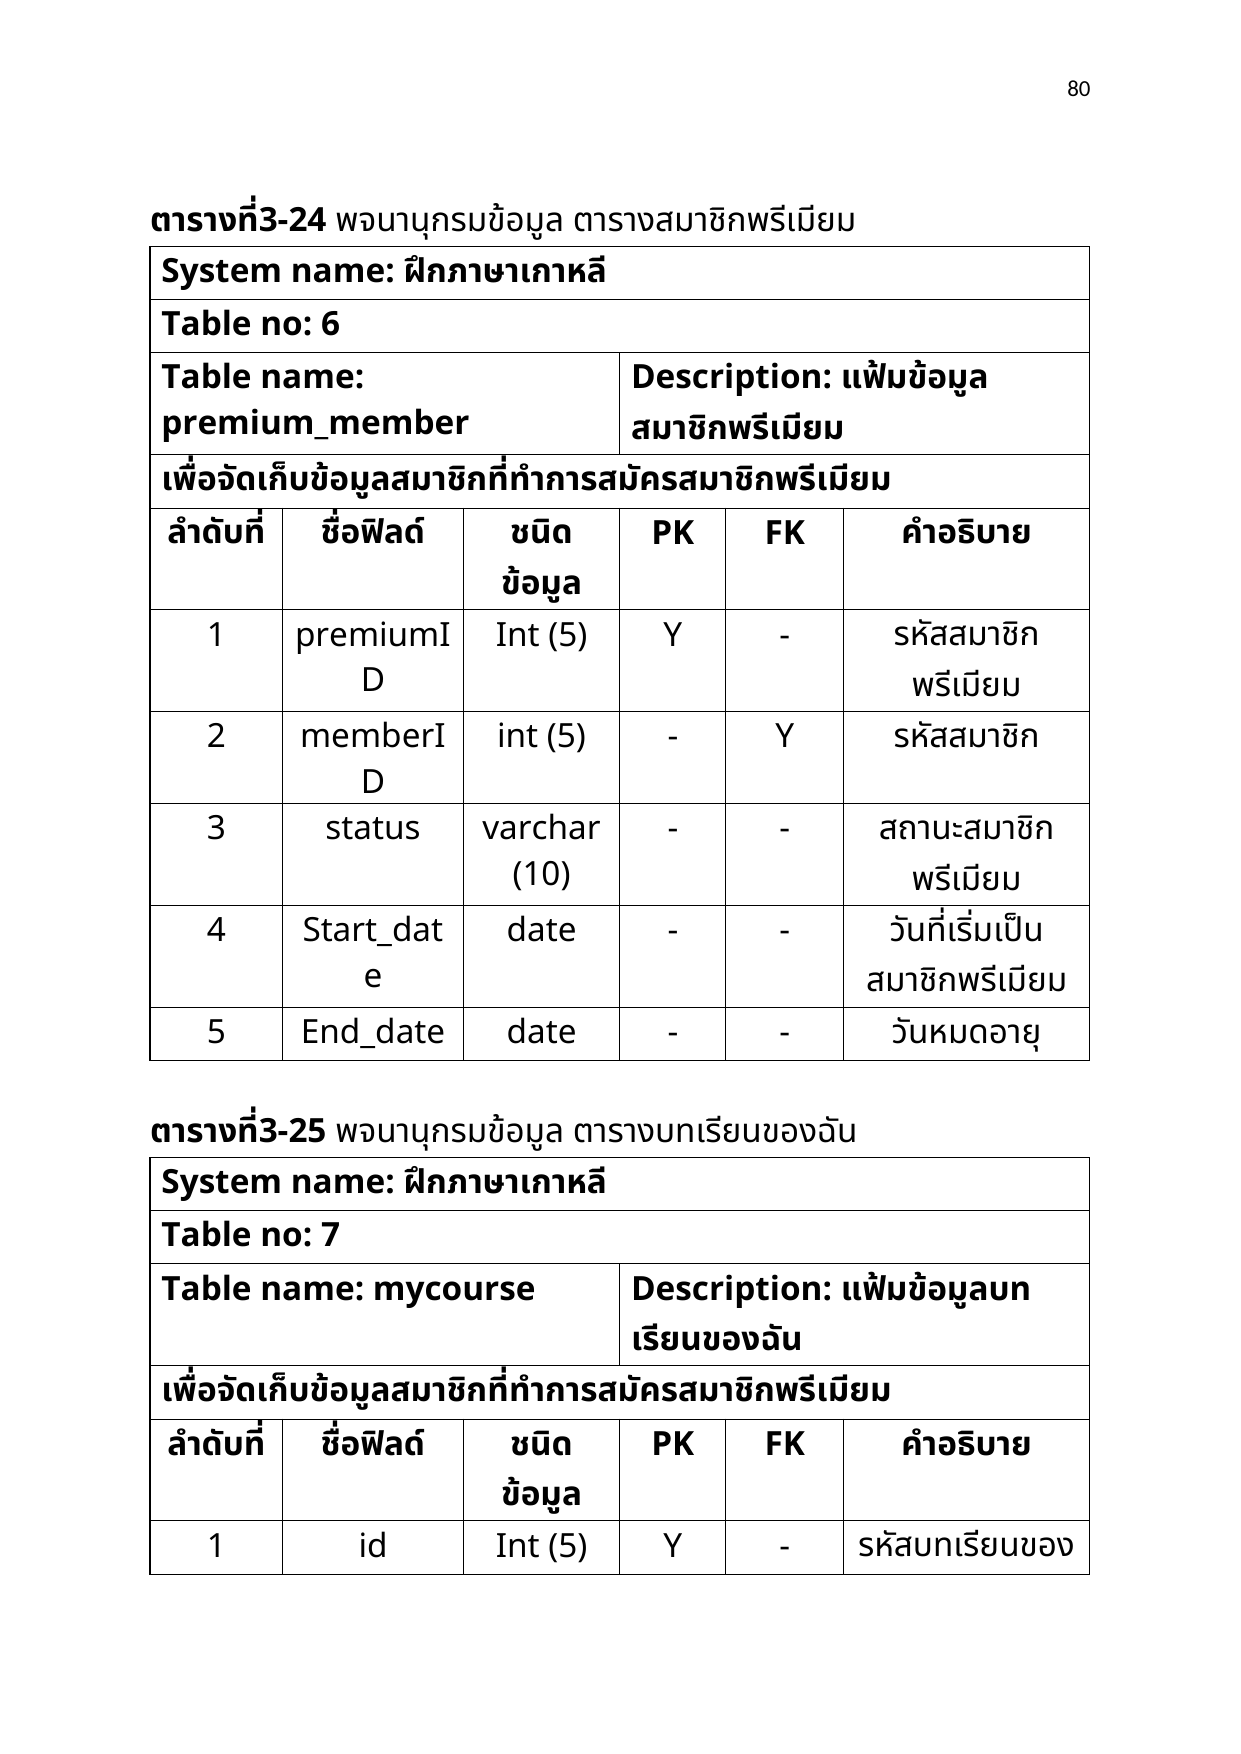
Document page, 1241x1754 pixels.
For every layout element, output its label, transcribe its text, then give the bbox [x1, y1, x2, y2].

table_cell Y [620, 1521, 725, 1573]
table_cell 4 [151, 906, 282, 1007]
table_cell รหัสสมาชิก [844, 712, 1089, 803]
table_cell FK [726, 509, 843, 609]
table_cell Int (5) [464, 610, 619, 711]
table_cell - [620, 1008, 725, 1060]
table_cell Table no: 7 [151, 1211, 1089, 1263]
table_cell ชนิดข้อมูล [464, 509, 619, 609]
table_cell FK [726, 1420, 843, 1520]
table_cell 2 [151, 712, 282, 803]
table_cell varchar (10) [464, 804, 619, 905]
table_cell วันหมดอายุ [844, 1008, 1089, 1060]
table_cell ลำดับที่ [151, 509, 282, 609]
table_cell เพื่อจัดเก็บข้อมูลสมาชิกที่ทำการสมัครสมาชิกพรีเมียม [151, 455, 1089, 507]
table_cell premiumID [283, 610, 463, 711]
table_cell End_date [283, 1008, 463, 1060]
table_cell ชื่อฟิลด์ [283, 1420, 463, 1520]
table_cell 3 [151, 804, 282, 905]
table_cell - [620, 906, 725, 1007]
table_cell คำอธิบาย [844, 509, 1089, 609]
table_header System name: ฝึกภาษาเกาหลี [151, 1158, 1089, 1210]
table_cell - [620, 712, 725, 803]
table_cell - [726, 1521, 843, 1573]
table_cell PK [620, 509, 725, 609]
table_cell Table name: mycourse [151, 1264, 619, 1365]
text ตารางที่3-25 พจนานุกรมข้อมูล ตารางบทเรียนของฉัน [150, 1106, 1090, 1157]
table_cell memberID [283, 712, 463, 803]
table_cell id [283, 1521, 463, 1573]
table_cell - [726, 610, 843, 711]
table_cell int (5) [464, 712, 619, 803]
table_cell รหัสสมาชิกพรีเมียม [844, 610, 1089, 711]
table_cell - [620, 804, 725, 905]
table_cell วันที่เริ่มเป็นสมาชิกพรีเมียม [844, 906, 1089, 1007]
table_cell เพื่อจัดเก็บข้อมูลสมาชิกที่ทำการสมัครสมาชิกพรีเมียม [151, 1366, 1089, 1418]
table_header System name: ฝึกภาษาเกาหลี [151, 247, 1089, 299]
table_cell Y [726, 712, 843, 803]
table_cell สถานะสมาชิกพรีเมียม [844, 804, 1089, 905]
table_cell Description: แฟ้มข้อมูลบทเรียนของฉัน [620, 1264, 1089, 1365]
table_cell Table name: premium_member [151, 353, 619, 454]
table_cell - [726, 906, 843, 1007]
table_cell date [464, 906, 619, 1007]
text ตารางที่3-24 พจนานุกรมข้อมูล ตารางสมาชิกพรีเมียม [150, 195, 1090, 246]
table_cell 5 [151, 1008, 282, 1060]
table_cell Int (5) [464, 1521, 619, 1573]
table_cell date [464, 1008, 619, 1060]
table_cell - [726, 1008, 843, 1060]
table_cell Description: แฟ้มข้อมูลสมาชิกพรีเมียม [620, 353, 1089, 454]
table_cell - [726, 804, 843, 905]
table_cell Y [620, 610, 725, 711]
table_cell รหัสบทเรียนของฉัน [844, 1521, 1089, 1573]
table_cell ลำดับที่ [151, 1420, 282, 1520]
table_cell PK [620, 1420, 725, 1520]
table_cell Start_date [283, 906, 463, 1007]
table_cell status [283, 804, 463, 905]
table_cell ชื่อฟิลด์ [283, 509, 463, 609]
table_cell ชนิดข้อมูล [464, 1420, 619, 1520]
table_cell 1 [151, 1521, 282, 1573]
table_cell คำอธิบาย [844, 1420, 1089, 1520]
table_cell Table no: 6 [151, 300, 1089, 352]
table_cell 1 [151, 610, 282, 711]
